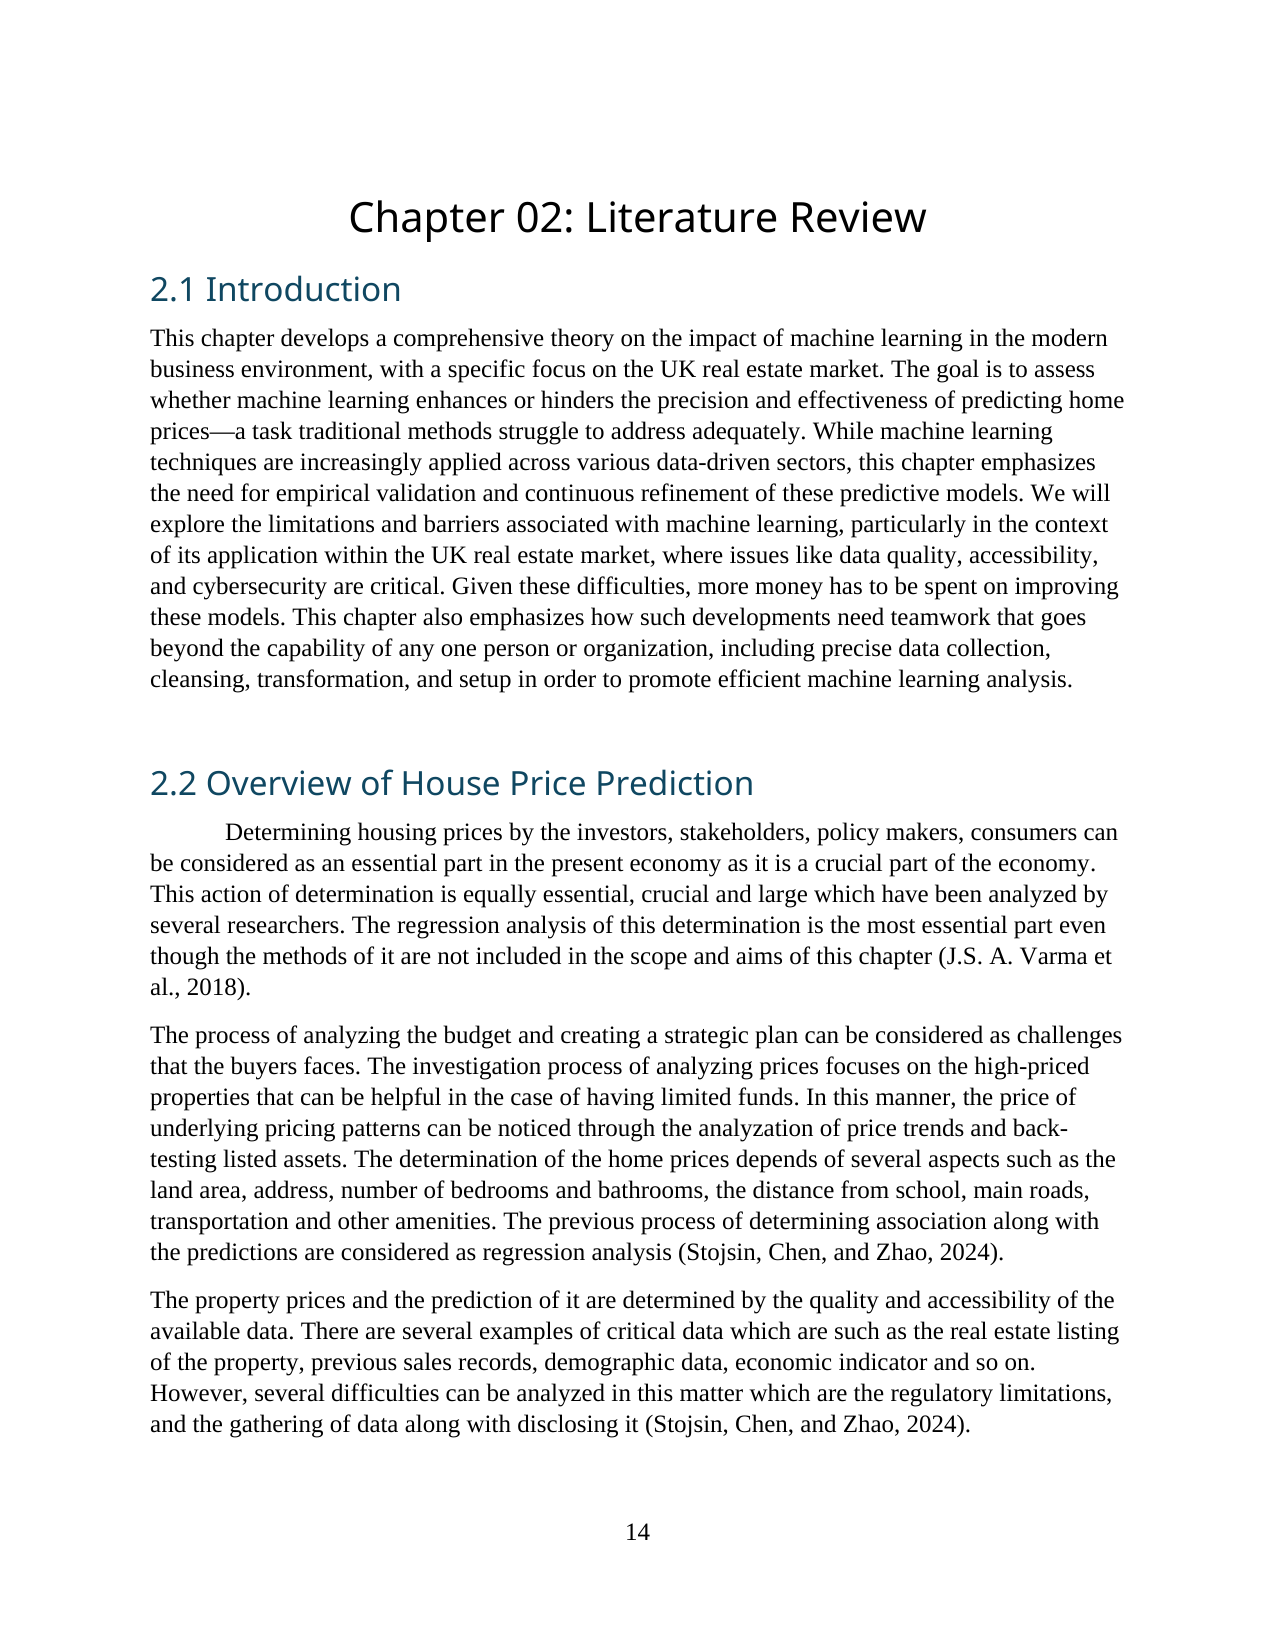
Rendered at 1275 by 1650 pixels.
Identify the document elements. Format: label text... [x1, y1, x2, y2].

subtitle Chapter 02: Literature Review [150, 187, 1125, 244]
subtitle 2.2 Overview of House Price Prediction [150, 759, 1125, 805]
text The process of analyzing the budget and creating a strategic plan can be considered as challenges that the buyers faces. The investigation process of analyzing prices focuses on the high-priced properties that can be helpful in the case of having limited funds. In this manner, the price of underlying pricing patterns can be noticed through the analyzation of price trends and back-testing listed assets. The determination of the home prices depends of several aspects such as the land area, address, number of bedrooms and bathrooms, the distance from school, main roads, transportation and other amenities. The previous process of determining association along with the predictions are considered as regression analysis (Stojsin, Chen, and Zhao, 2024). [150, 1020, 1125, 1266]
subtitle 2.1 Introduction [150, 265, 1125, 311]
text The property prices and the prediction of it are determined by the quality and accessibility of the available data. There are several examples of critical data which are such as the real estate listing of the property, previous sales records, demographic data, economic indicator and so on. However, several difficulties can be analyzed in this matter which are the regulatory limitations, and the gathering of data along with disclosing it (Stojsin, Chen, and Zhao, 2024). [150, 1285, 1125, 1438]
text Determining housing prices by the investors, stakeholders, policy makers, consumers can be considered as an essential part in the present economy as it is a crucial part of the economy. This action of determination is equally essential, crucial and large which have been analyzed by several researchers. The regression analysis of this determination is the most essential part even though the methods of it are not included in the scope and aims of this chapter (J.S. A. Varma et al., 2018). [150, 817, 1125, 1001]
text This chapter develops a comprehensive theory on the impact of machine learning in the modern business environment, with a specific focus on the UK real estate market. The goal is to assess whether machine learning enhances or hinders the precision and effectiveness of predicting home prices—a task traditional methods struggle to address adequately. While machine learning techniques are increasingly applied across various data-driven sectors, this chapter emphasizes the need for empirical validation and continuous refinement of these predictive models. We will explore the limitations and barriers associated with machine learning, particularly in the context of its application within the UK real estate market, where issues like data quality, accessibility, and cybersecurity are critical. Given these difficulties, more money has to be spent on improving these models. This chapter also emphasizes how such developments need teamwork that goes beyond the capability of any one person or organization, including precise data collection, cleansing, transformation, and setup in order to promote efficient machine learning analysis. [150, 323, 1125, 693]
